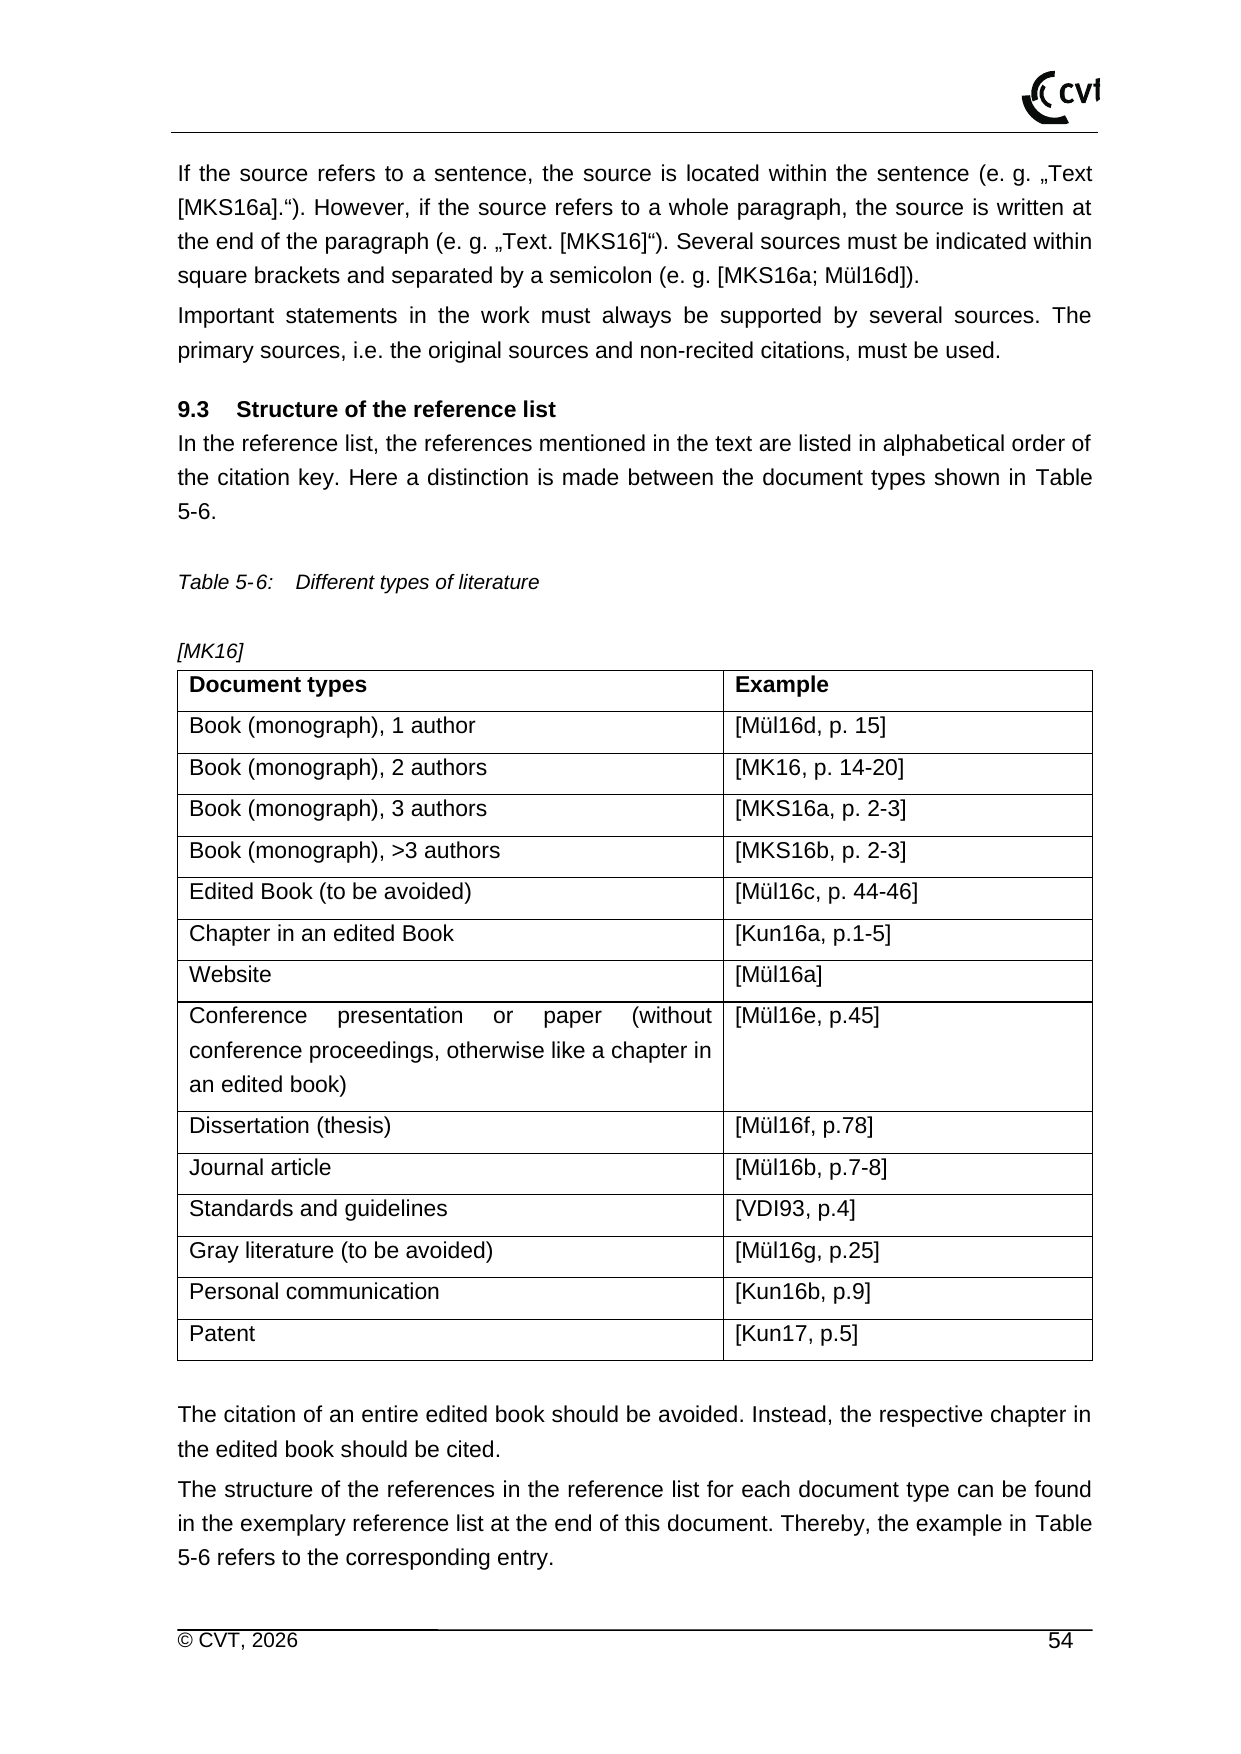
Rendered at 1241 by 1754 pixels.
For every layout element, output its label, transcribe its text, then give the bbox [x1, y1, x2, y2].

table_cell Journal article [178, 1154, 723, 1194]
table_cell [MKS16a, p. 2-3] [724, 795, 1092, 836]
table_cell Book (monograph), 3 authors [178, 795, 723, 836]
table_cell Gray literature (to be avoided) [178, 1237, 723, 1277]
text Important statements in the work must always be supported by several sources. The primary sources, i.e. the original sources and non-recited citations, must be used. [177, 302, 1092, 363]
table_cell Edited Book (to be avoided) [178, 878, 723, 918]
subtitle Structure of the reference list [177, 396, 1092, 422]
table_cell [MK16, p. 14-20] [724, 754, 1092, 794]
table_cell Book (monograph), 1 author [178, 712, 723, 753]
table_cell [Mül16d, p. 15] [724, 712, 1092, 753]
text [MK16] [177, 638, 1092, 662]
table_cell Chapter in an edited Book [178, 920, 723, 960]
table_cell Conference presentation or paper (without conference proceedings, otherwise like a chapter in an edited book) [178, 1003, 723, 1111]
table_cell [Kun17, p.5] [724, 1320, 1092, 1360]
table_header Document types [178, 671, 723, 711]
table_cell [MKS16b, p. 2-3] [724, 837, 1092, 877]
table_cell Website [178, 961, 723, 1001]
table_cell [Kun16a, p.1-5] [724, 920, 1092, 960]
text The citation of an entire edited book should be avoided. Instead, the respective chapter in the edited book should be cited. [177, 1401, 1092, 1462]
table_header Example [724, 671, 1092, 711]
table_cell [Mül16a] [724, 961, 1092, 1001]
table_cell [Kun16b, p.9] [724, 1278, 1092, 1318]
table_cell Book (monograph), 2 authors [178, 754, 723, 794]
table_cell Patent [178, 1320, 723, 1360]
table_cell Standards and guidelines [178, 1195, 723, 1236]
table_cell [VDI93, p.4] [724, 1195, 1092, 1236]
text If the source refers to a sentence, the source is located within the sentence (e. g. „Text [MKS16a].“). However, if the source refers to a whole paragraph, the source is written at the end of the paragraph (e. g. „Text. [MKS16]“). Several sources must be indicated within square brackets and separated by a semicolon (e. g. [MKS16a; Mül16d]). [177, 159, 1092, 288]
table_cell Dissertation (thesis) [178, 1112, 723, 1153]
table_cell [Mül16e, p.45] [724, 1003, 1092, 1111]
table_cell [Mül16f, p.78] [724, 1112, 1092, 1153]
table_cell [Mül16c, p. 44-46] [724, 878, 1092, 918]
table_cell Book (monograph), >3 authors [178, 837, 723, 877]
table_cell [Mül16g, p.25] [724, 1237, 1092, 1277]
table_cell Personal communication [178, 1278, 723, 1318]
table_cell [Mül16b, p.7-8] [724, 1154, 1092, 1194]
